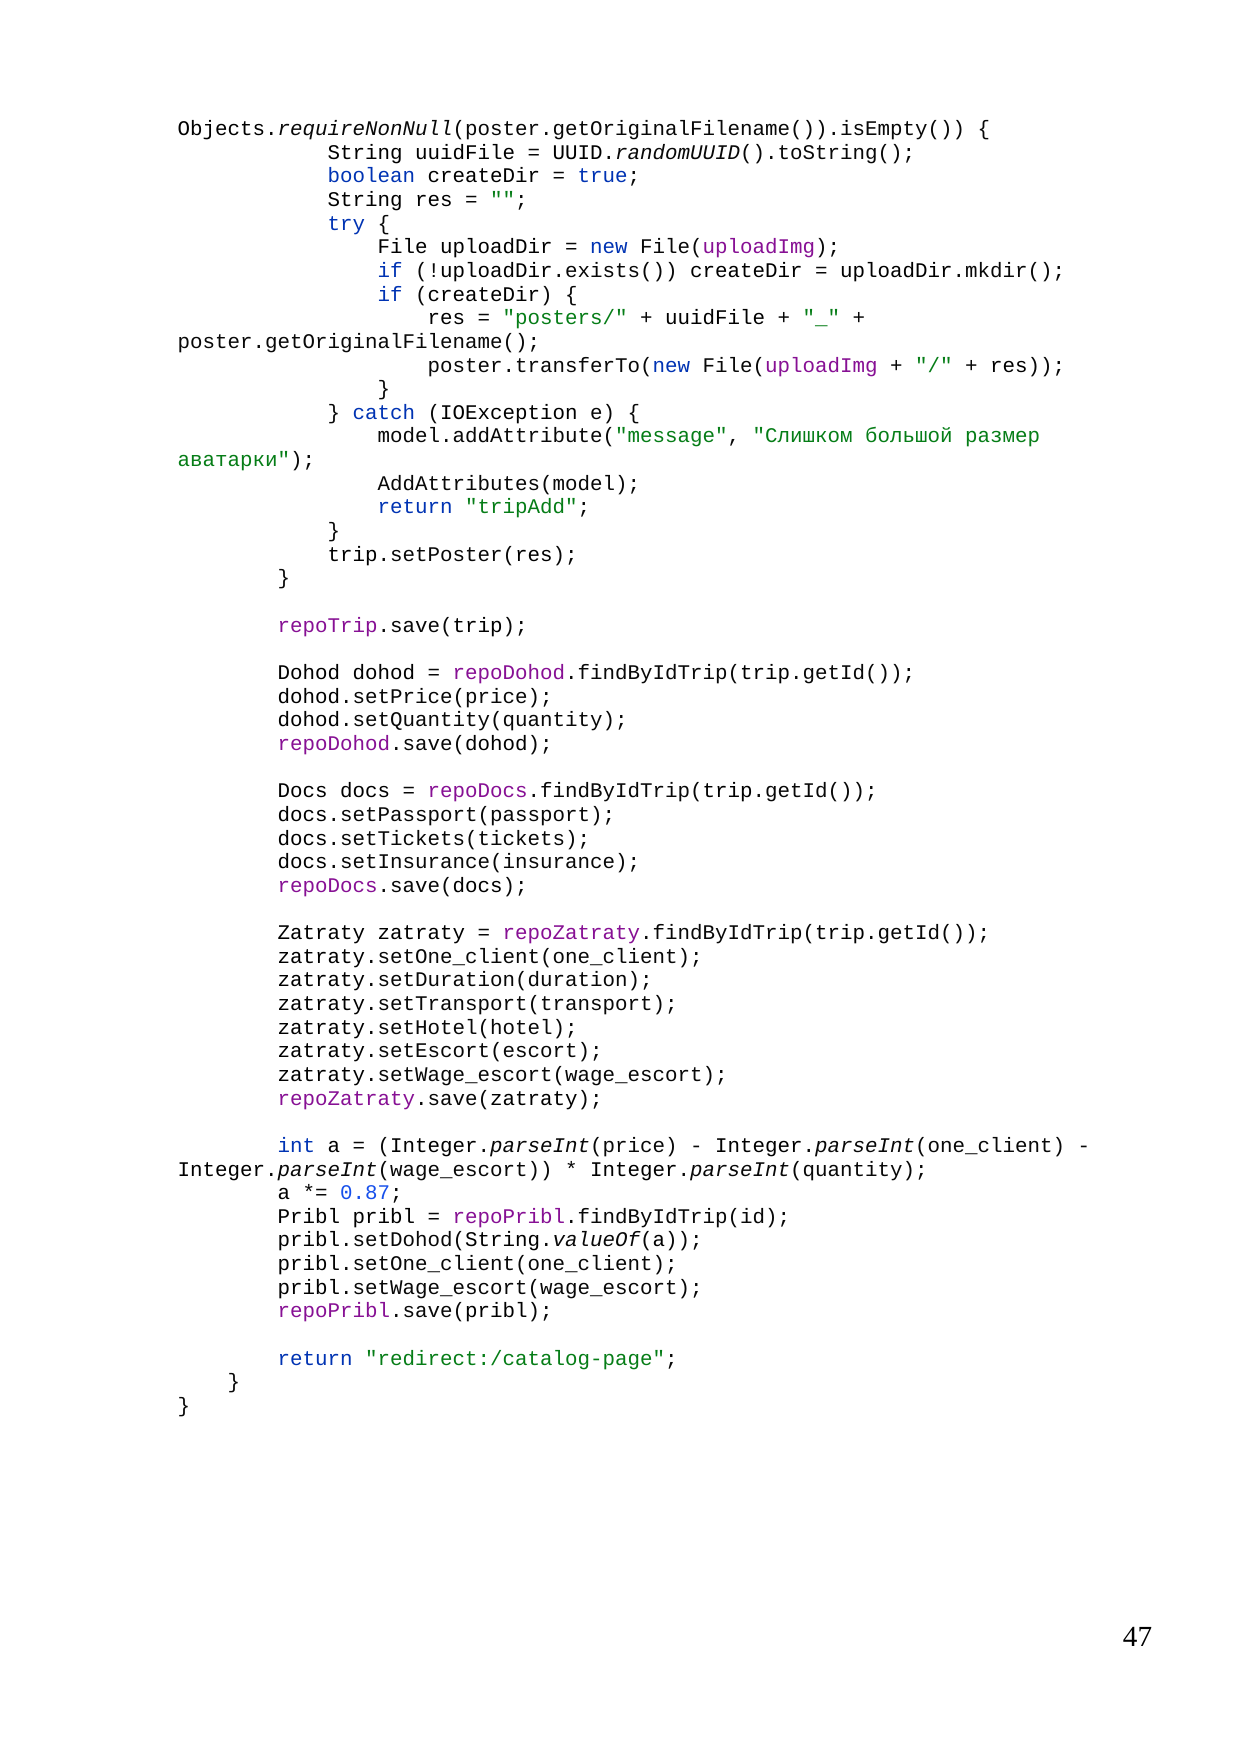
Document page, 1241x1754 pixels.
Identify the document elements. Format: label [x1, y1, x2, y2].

text [177, 118, 1152, 1419]
